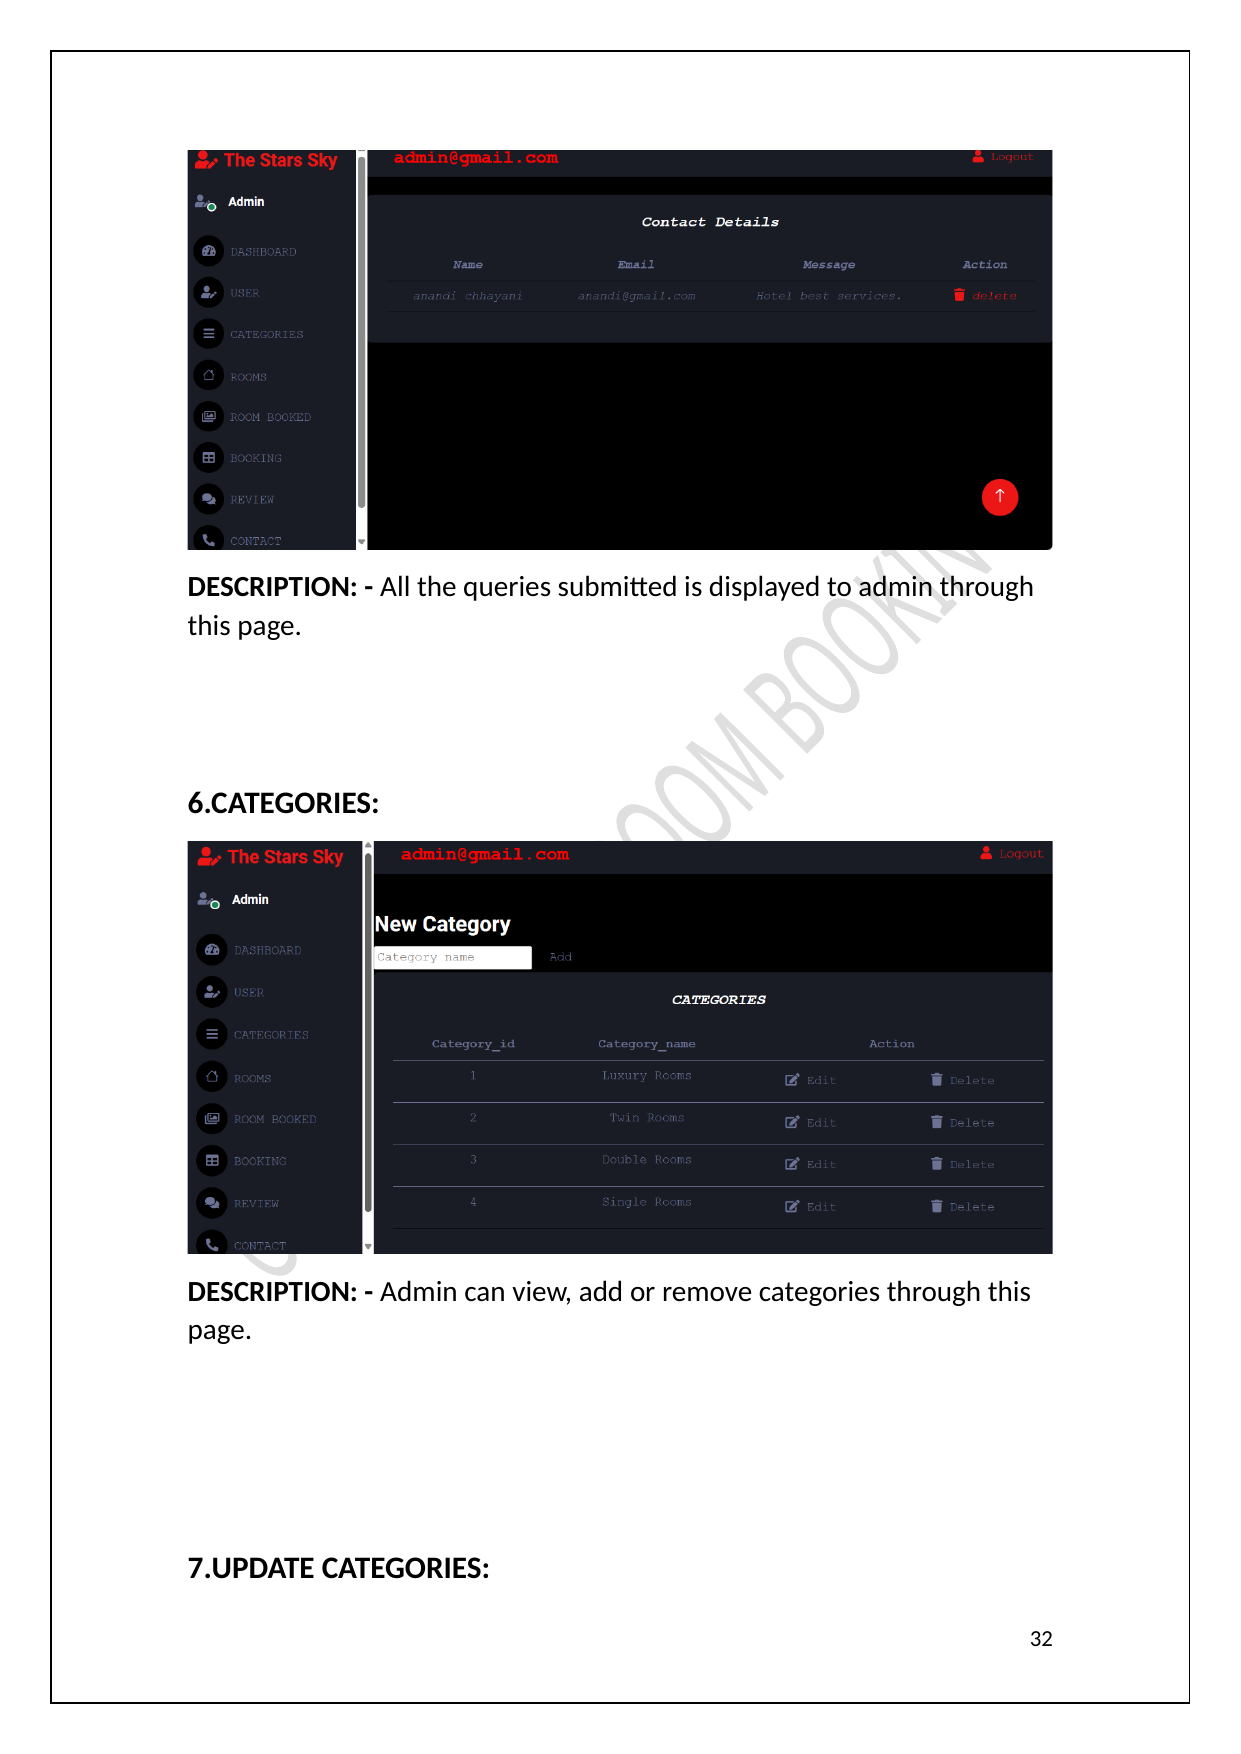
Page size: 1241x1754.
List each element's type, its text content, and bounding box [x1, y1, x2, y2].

text 6.CATEGORIES: [187, 783, 1053, 821]
text DESCRIPTION: - Admin can view, add or remove categories through this page. [187, 1273, 1053, 1347]
picture [187, 150, 1053, 550]
text 7.UPDATE CATEGORIES: [187, 1548, 1053, 1586]
text DESCRIPTION: - All the queries submitted is displayed to admin through this page. [187, 568, 1053, 642]
picture [187, 841, 1053, 1254]
